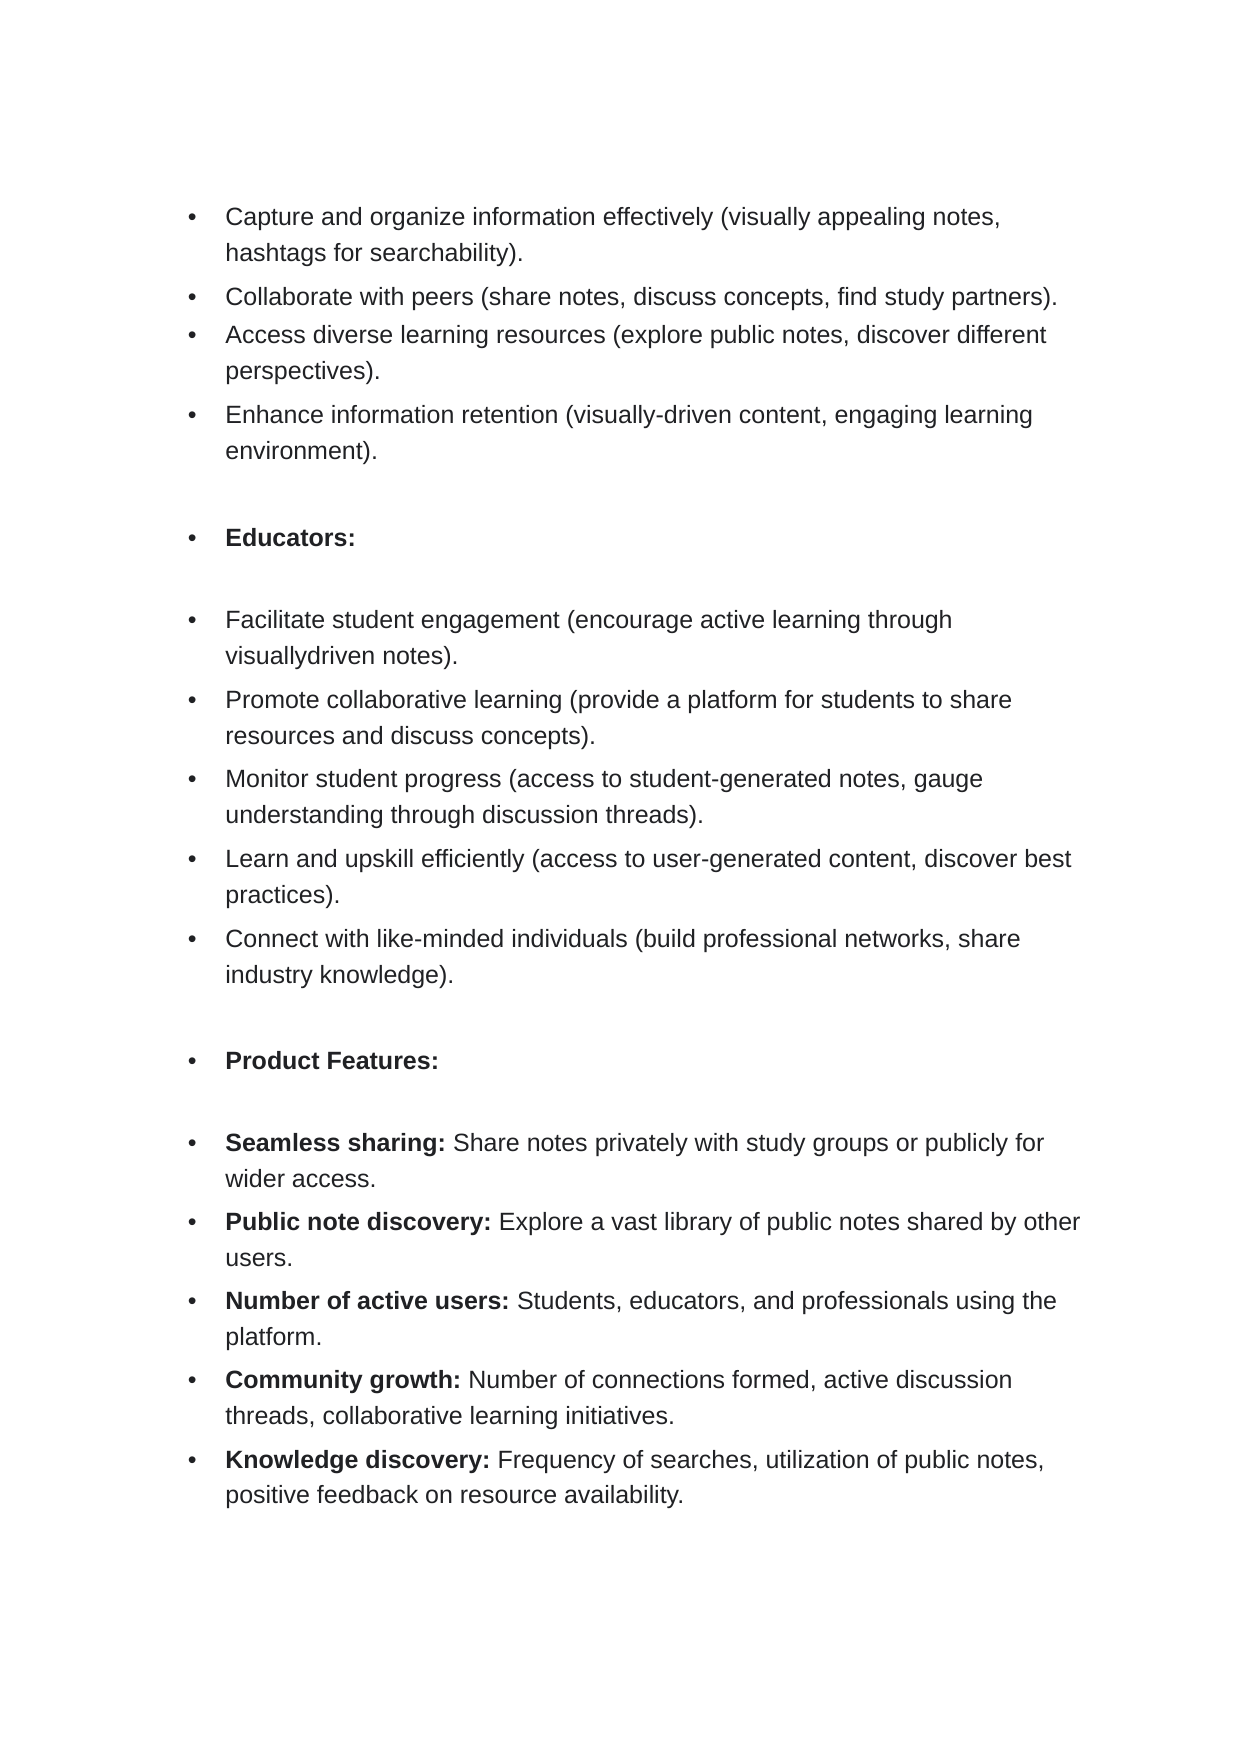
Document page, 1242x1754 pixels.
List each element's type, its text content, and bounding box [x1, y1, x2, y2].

list Educators: [188, 523, 1082, 551]
list Product Features: [188, 1046, 1082, 1075]
list Capture and organize information effectively (visually appealing notes, hashtags for searchability). [188, 202, 1082, 267]
list Community growth: Number of connections formed, active discussion threads, collaborative learning initiatives. [188, 1365, 1082, 1430]
list Collaborate with peers (share notes, discuss concepts, find study partners). [188, 282, 1082, 310]
list Facilitate student engagement (encourage active learning through visuallydriven notes). [188, 605, 1082, 670]
list Promote collaborative learning (provide a platform for students to share resources and discuss concepts). [188, 685, 1082, 750]
list Monitor student progress (access to student-generated notes, gauge understanding through discussion threads). [188, 764, 1082, 829]
list Knowledge discovery: Frequency of searches, utilization of public notes, positive feedback on resource availability. [188, 1444, 1082, 1510]
list Public note discovery: Explore a vast library of public notes shared by other users. [188, 1207, 1082, 1272]
list Access diverse learning resources (explore public notes, discover different perspectives). [188, 320, 1082, 385]
list Learn and upskill efficiently (access to user-generated content, discover best practices). [188, 844, 1082, 909]
list Seamless sharing: Share notes privately with study groups or publicly for wider access. [188, 1128, 1082, 1193]
list Enhance information retention (visually-driven content, engaging learning environment). [188, 400, 1082, 465]
list Number of active users: Students, educators, and professionals using the platform. [188, 1286, 1082, 1351]
list Connect with like-minded individuals (build professional networks, share industry knowledge). [188, 924, 1082, 989]
